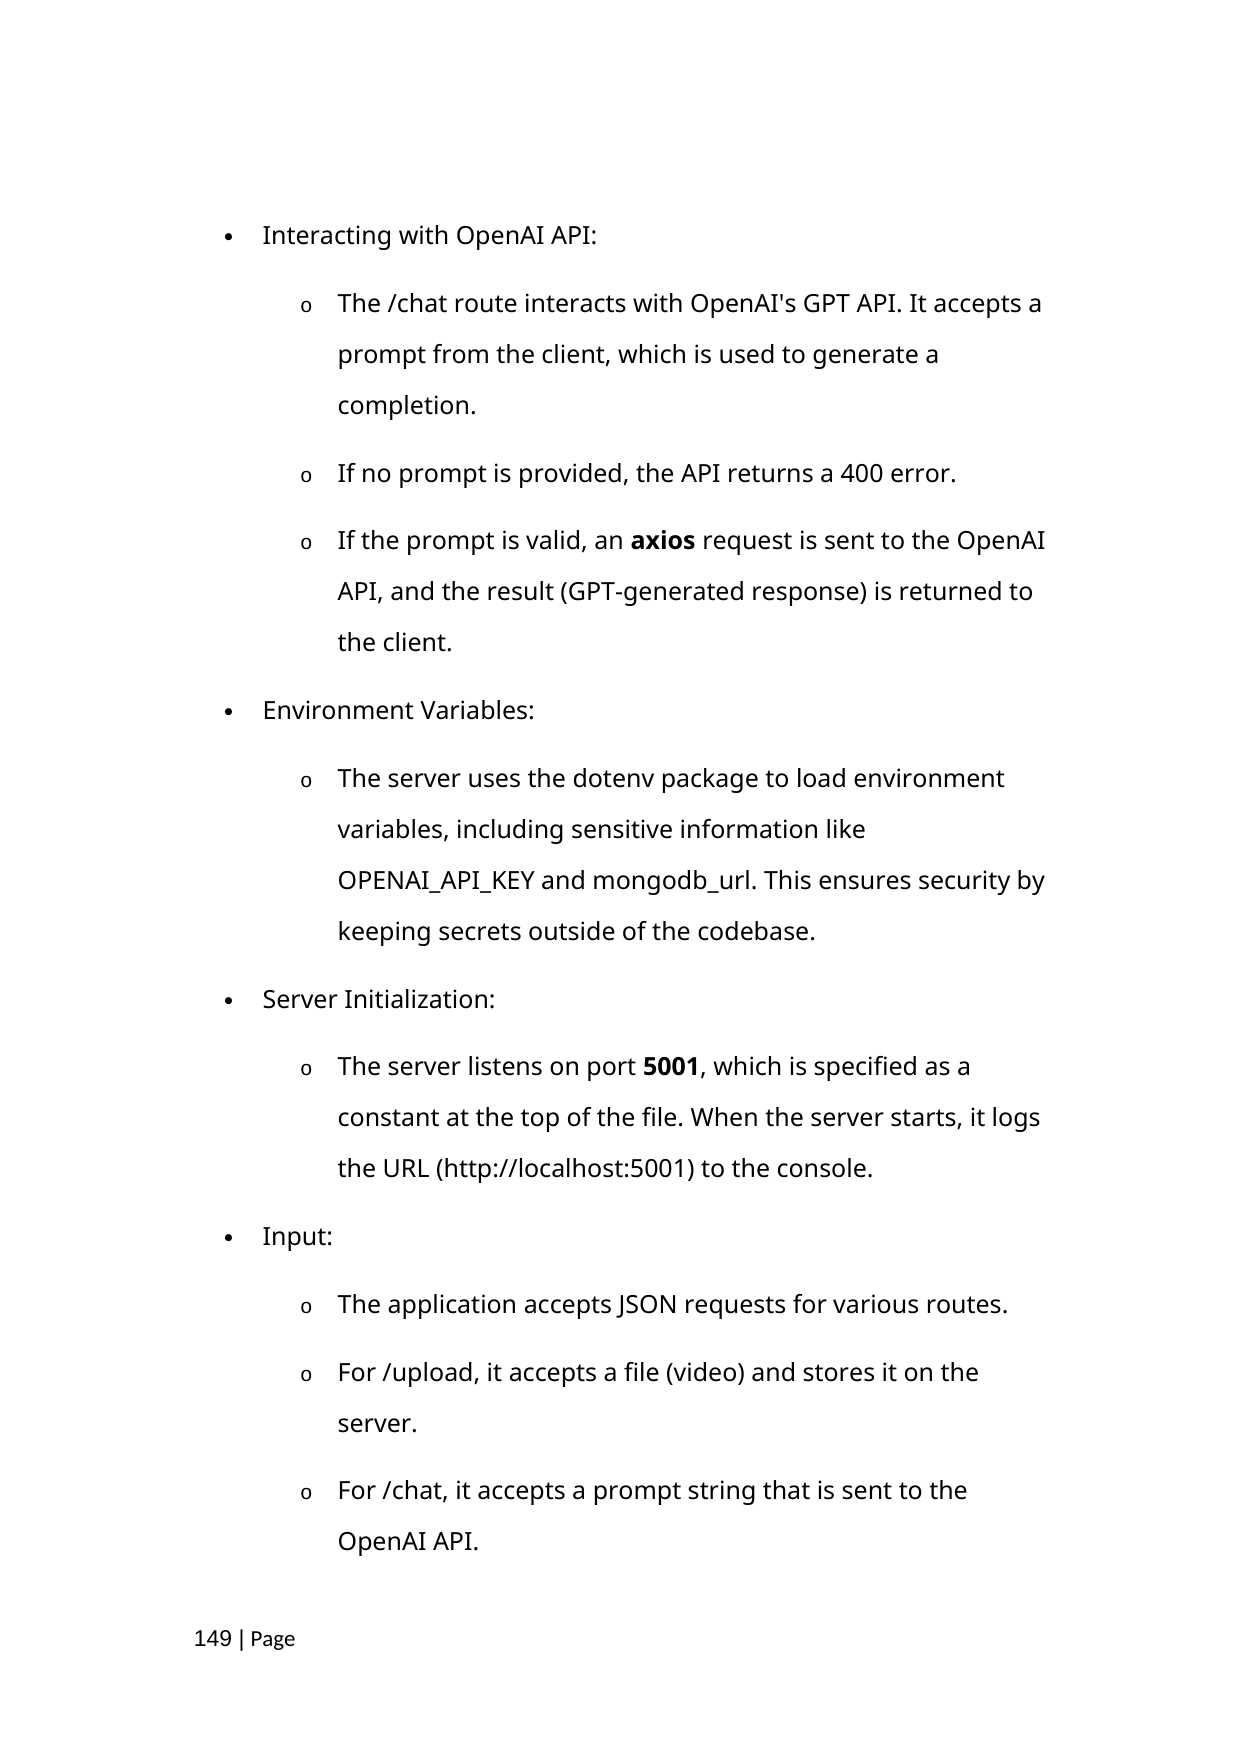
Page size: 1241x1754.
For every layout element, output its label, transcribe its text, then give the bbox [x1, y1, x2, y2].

list Environment Variables: [225, 1219, 1053, 1253]
list The /chat route interacts with OpenAI's GPT API. It accepts a prompt from the client, which is used to generate a completion. [300, 811, 1053, 948]
list Interacting with OpenAI API: [225, 744, 1053, 778]
list Each router is mounted at a specific route, e.g., /pediatrician, /patient, /fetus, etc. [300, 150, 1053, 235]
list Multer is used to handle video uploads from the client. The storage configuration ensures that uploaded files are stored in the directory ./Emotion_Detection_FER/videos. [300, 336, 1053, 473]
list The server uses the dotenv package to load environment variables, including sensitive information like OPENAI_API_KEY and mongodb_url. This ensures security by keeping secrets outside of the codebase. [300, 1286, 1053, 1474]
list The route /upload accepts a POST request with a file (video) and saves it in the specified directory. After successful upload, it returns the path to the uploaded file. [300, 506, 1053, 642]
list If the prompt is valid, an axios request is sent to the OpenAI API, and the result (GPT-generated response) is returned to the client. [300, 1049, 1053, 1185]
list If no prompt is provided, the API returns a 400 error. [300, 981, 1053, 1015]
list Server Initialization: [225, 1507, 1053, 1541]
list File Upload Handling: [225, 269, 1053, 303]
